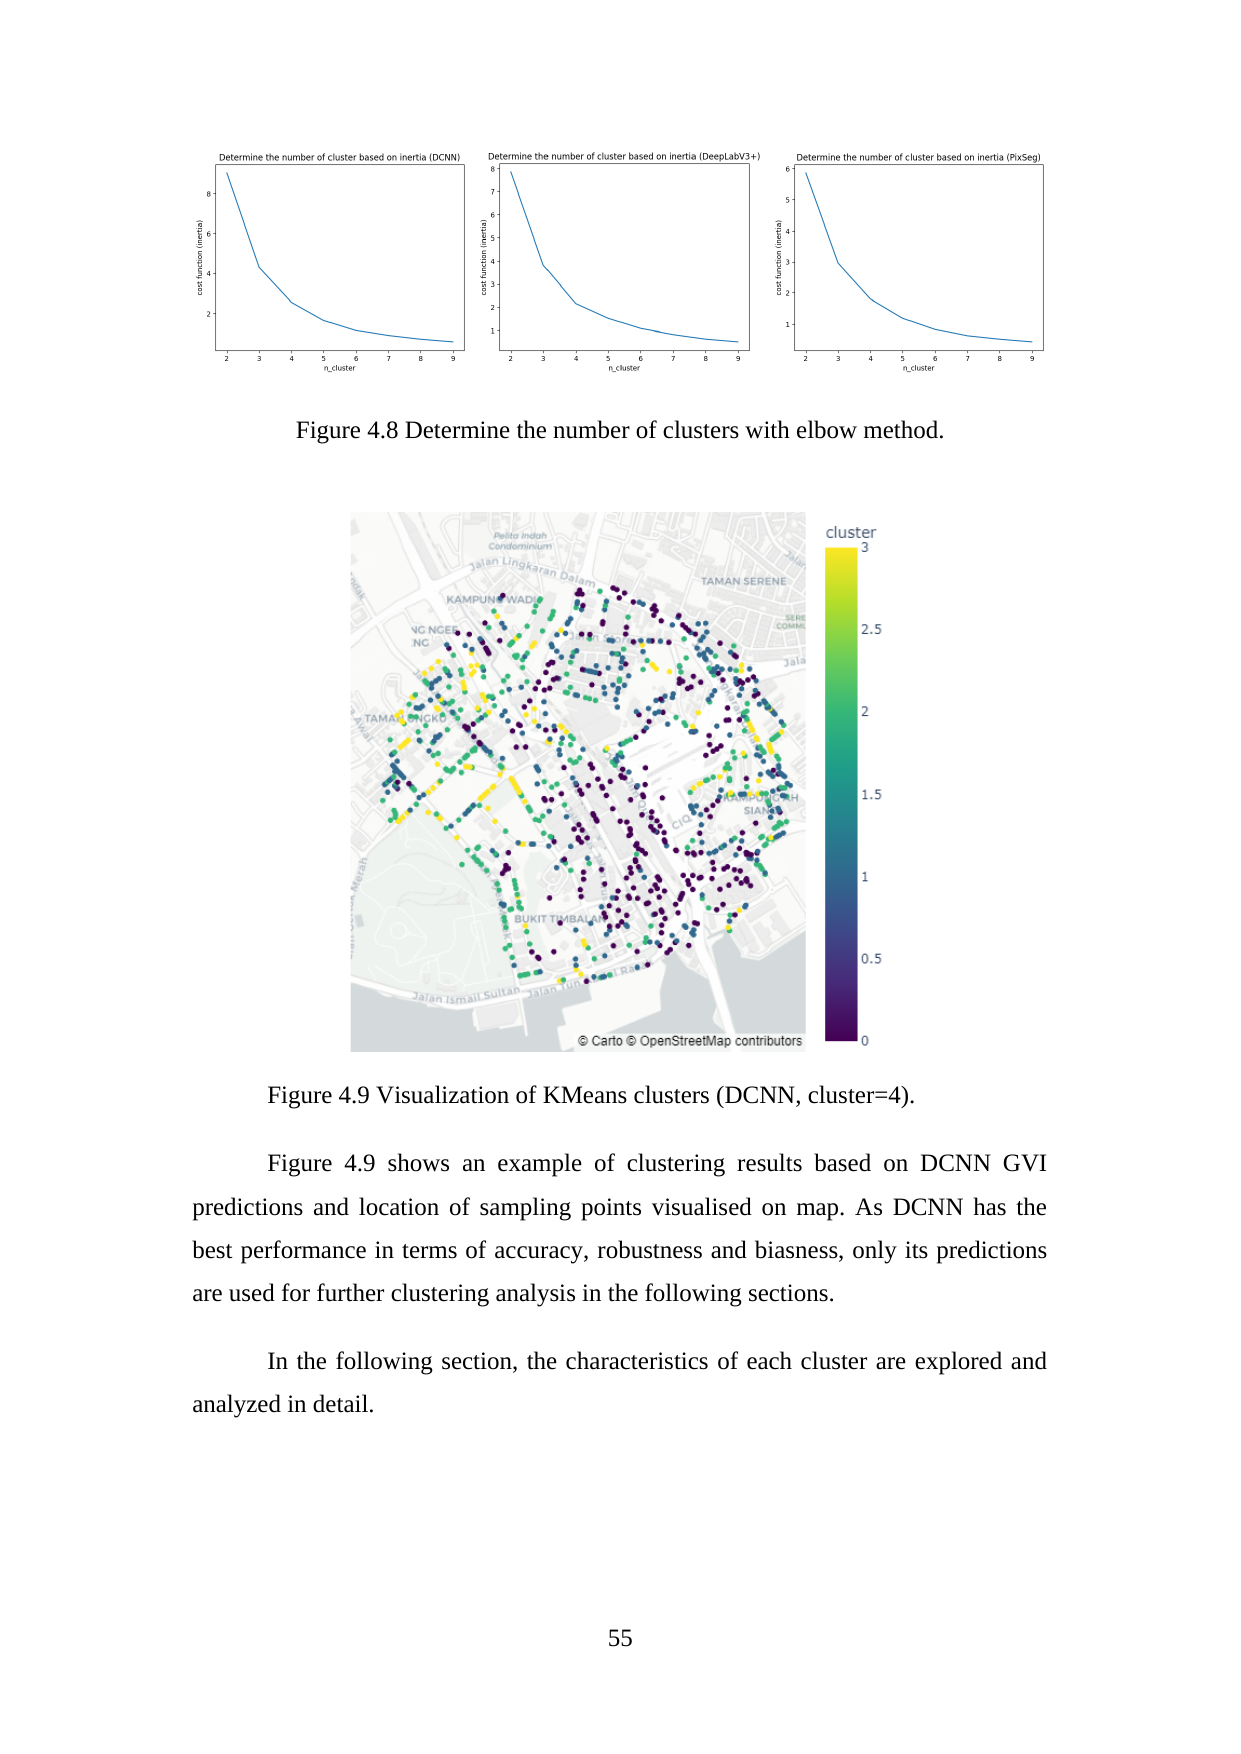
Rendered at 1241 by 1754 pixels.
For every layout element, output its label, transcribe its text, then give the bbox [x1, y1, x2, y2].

text Figure 4.9 Visualization of KMeans clusters (DCNN, cluster=4). [192, 1080, 1048, 1109]
picture [192, 148, 469, 377]
picture [770, 148, 1048, 377]
picture [350, 512, 890, 1052]
text Figure 4.8 Determine the number of clusters with elbow method. [192, 416, 1048, 444]
picture [475, 147, 765, 377]
text Figure 4.9 shows an example of clustering results based on DCNN GVI predictions and location of sampling points visualised on map. As DCNN has the best performance in terms of accuracy, robustness and biasness, only its predictions are used for further clustering analysis in the following sections. [192, 1148, 1048, 1307]
text In the following section, the characteristics of each cluster are explored and analyzed in detail. [192, 1346, 1048, 1418]
